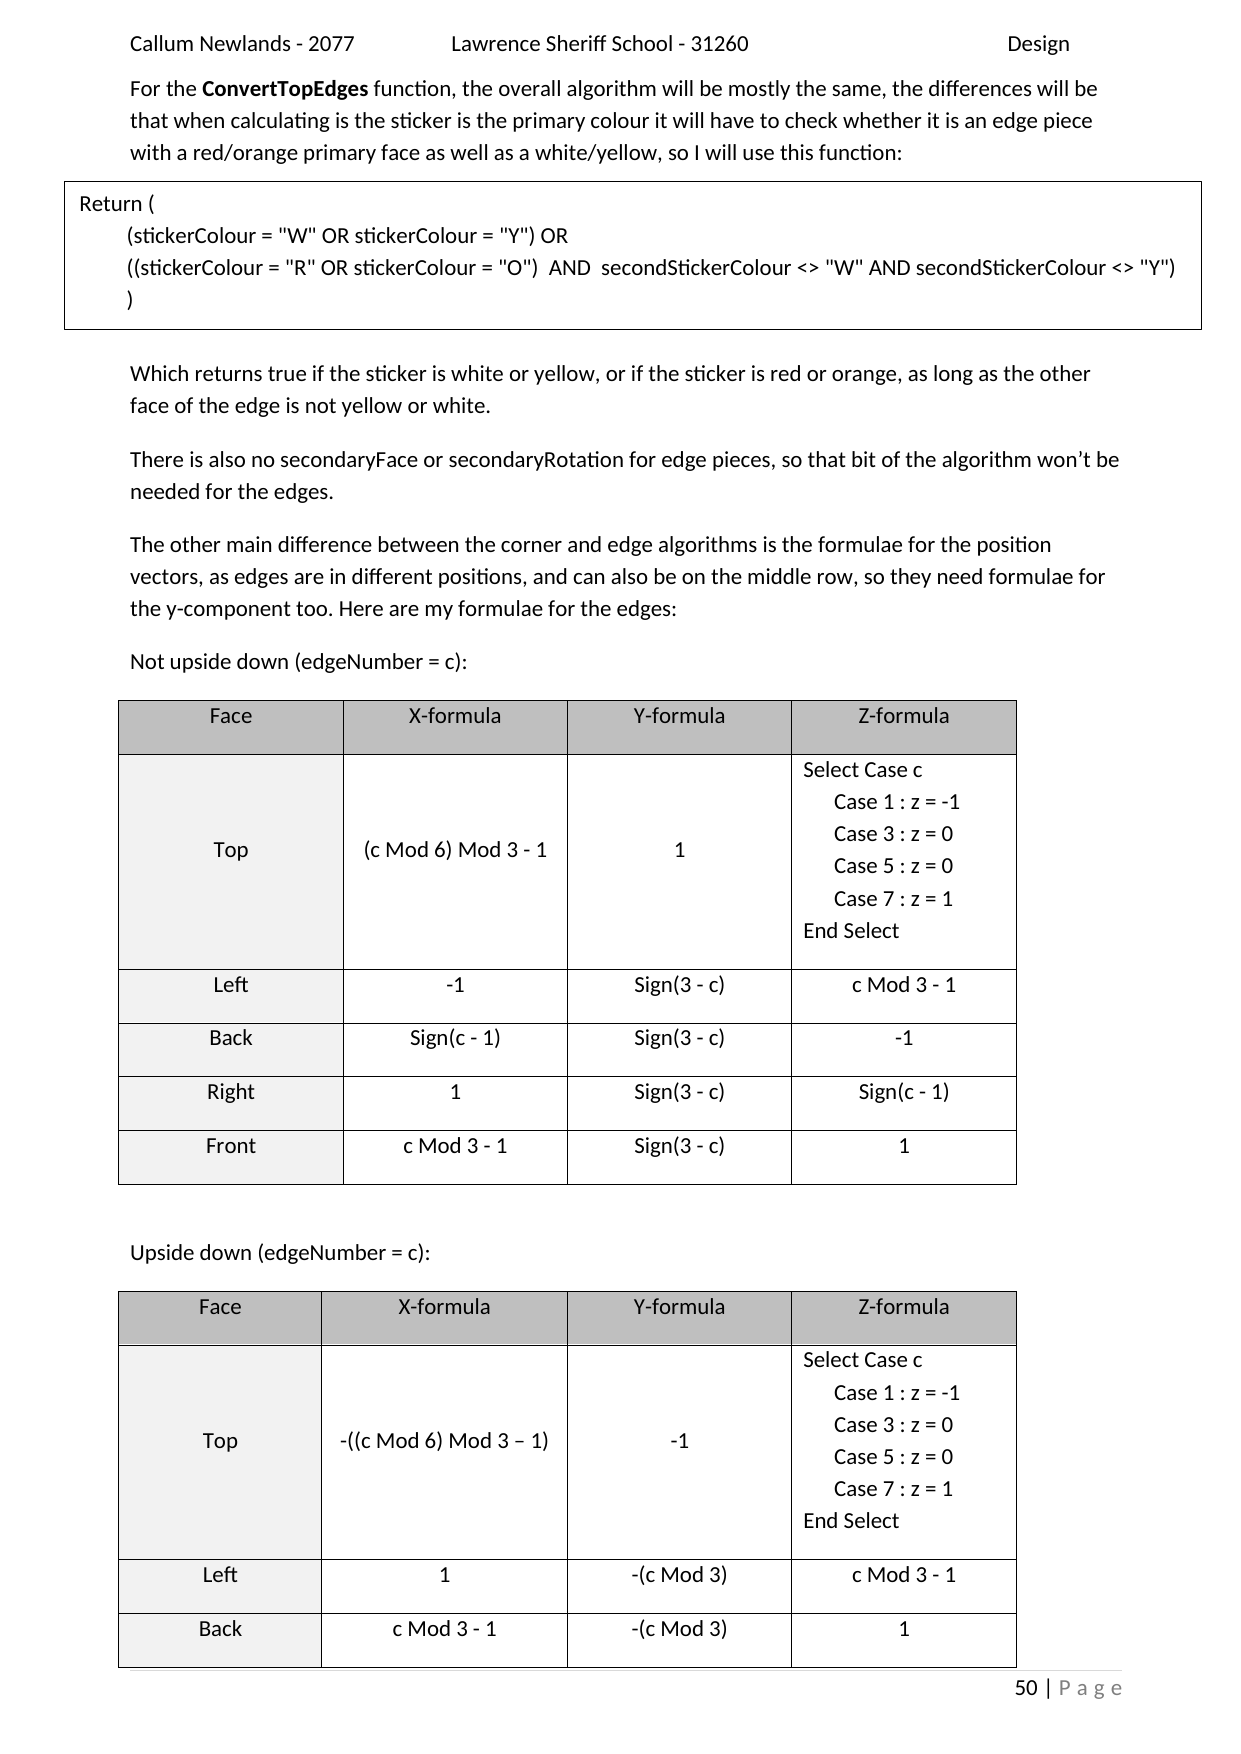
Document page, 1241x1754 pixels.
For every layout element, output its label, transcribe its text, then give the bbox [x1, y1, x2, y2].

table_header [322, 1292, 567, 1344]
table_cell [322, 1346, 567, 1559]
text For the ConvertTopEdges function, the overall algorithm will be mostly the same, the differences will be that when calculating is the sticker is the primary colour it will have to check whether it is an edge piece with a red/orange primary face as well as a white/yellow, so I will use this function: [130, 74, 1122, 166]
text The other main difference between the corner and edge algorithms is the formulae for the position vectors, as edges are in different positions, and can also be on the middle row, so they need formulae for the y-component too. Here are my formulae for the edges: [130, 530, 1122, 622]
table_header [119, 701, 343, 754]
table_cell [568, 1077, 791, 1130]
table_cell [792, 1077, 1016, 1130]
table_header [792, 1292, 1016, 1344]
text Which returns true if the sticker is white or yellow, or if the sticker is red or orange, as long as the other face of the edge is not yellow or white. [130, 330, 1122, 420]
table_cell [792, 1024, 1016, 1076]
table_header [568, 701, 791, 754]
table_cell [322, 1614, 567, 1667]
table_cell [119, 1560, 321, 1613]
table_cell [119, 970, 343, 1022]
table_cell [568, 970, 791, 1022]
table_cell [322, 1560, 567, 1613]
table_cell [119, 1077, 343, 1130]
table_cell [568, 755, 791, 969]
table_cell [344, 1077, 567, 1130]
text Not upside down (edgeNumber = c): [130, 647, 1122, 675]
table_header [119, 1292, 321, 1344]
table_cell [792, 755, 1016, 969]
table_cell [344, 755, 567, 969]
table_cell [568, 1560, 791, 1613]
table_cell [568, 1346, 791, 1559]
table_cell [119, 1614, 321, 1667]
text There is also no secondaryFace or secondaryRotation for edge pieces, so that bit of the algorithm won’t be needed for the edges. [130, 445, 1122, 505]
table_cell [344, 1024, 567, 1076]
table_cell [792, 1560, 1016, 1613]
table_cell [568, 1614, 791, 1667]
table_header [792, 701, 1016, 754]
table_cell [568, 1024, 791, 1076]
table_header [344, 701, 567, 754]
text Upside down (edgeNumber = c): [130, 1238, 1122, 1266]
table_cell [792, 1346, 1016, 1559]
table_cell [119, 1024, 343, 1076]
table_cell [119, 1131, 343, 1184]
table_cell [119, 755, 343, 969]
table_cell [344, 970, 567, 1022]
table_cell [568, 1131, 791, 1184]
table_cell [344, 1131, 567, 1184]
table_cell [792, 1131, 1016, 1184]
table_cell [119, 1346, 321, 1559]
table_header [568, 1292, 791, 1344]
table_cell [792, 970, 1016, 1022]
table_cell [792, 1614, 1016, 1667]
